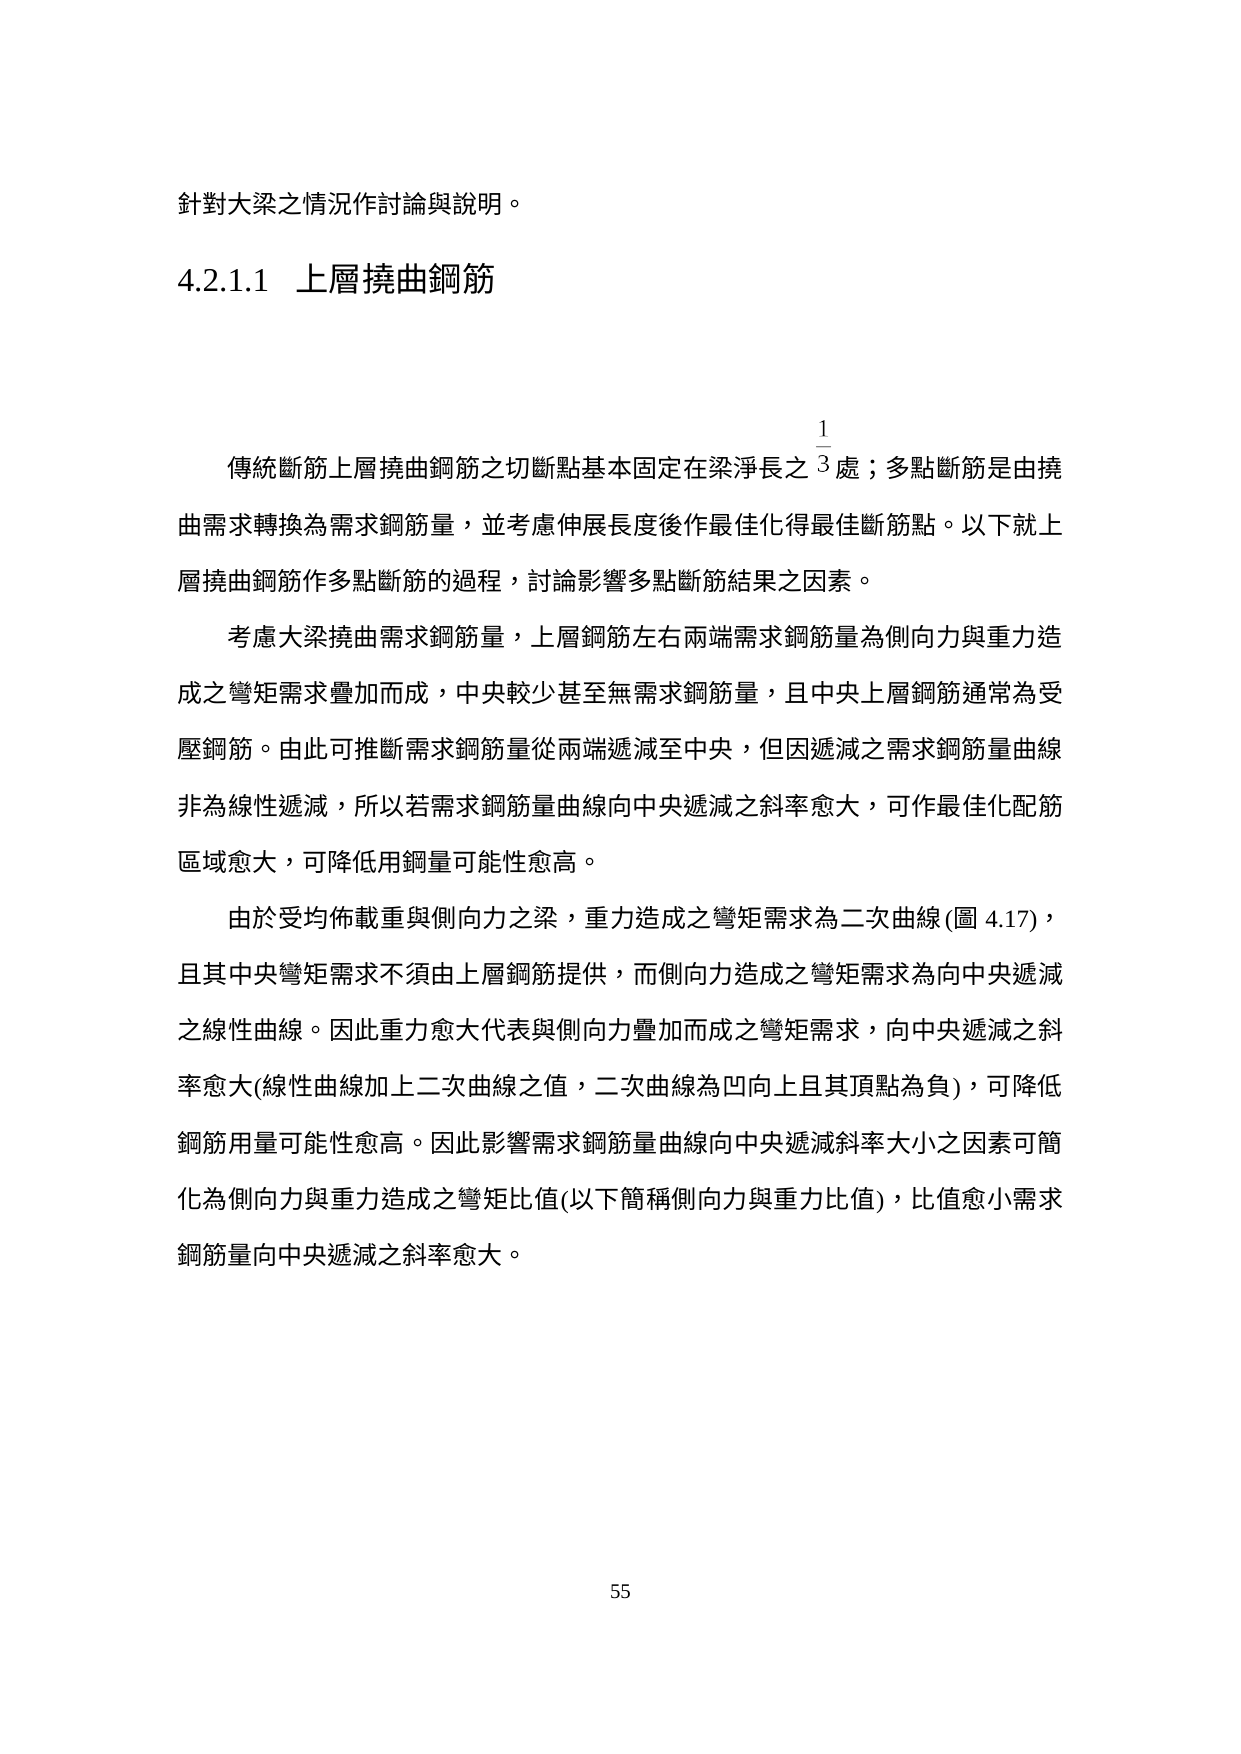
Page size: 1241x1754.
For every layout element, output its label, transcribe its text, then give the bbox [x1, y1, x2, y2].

subtitle 上層撓曲鋼筋 [177, 240, 1063, 315]
text 考慮大梁撓曲需求鋼筋量，上層鋼筋左右兩端需求鋼筋量為側向力與重力造成之彎矩需求疊加而成，中央較少甚至無需求鋼筋量，且中央上層鋼筋通常為受壓鋼筋。由此可推斷需求鋼筋量從兩端遞減至中央，但因遞減之需求鋼筋量曲線非為線性遞減，所以若需求鋼筋量曲線向中央遞減之斜率愈大，可作最佳化配筋區域愈大，可降低用鋼量可能性愈高。 [177, 617, 1063, 879]
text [177, 184, 1063, 222]
text 傳統斷筋上層撓曲鋼筋之切斷點基本固定在梁淨長之處；多點斷筋是由撓曲需求轉換為需求鋼筋量，並考慮伸展長度後作最佳化得最佳斷筋點。以下就上層撓曲鋼筋作多點斷筋的過程，討論影響多點斷筋結果之因素。 [177, 411, 1063, 599]
